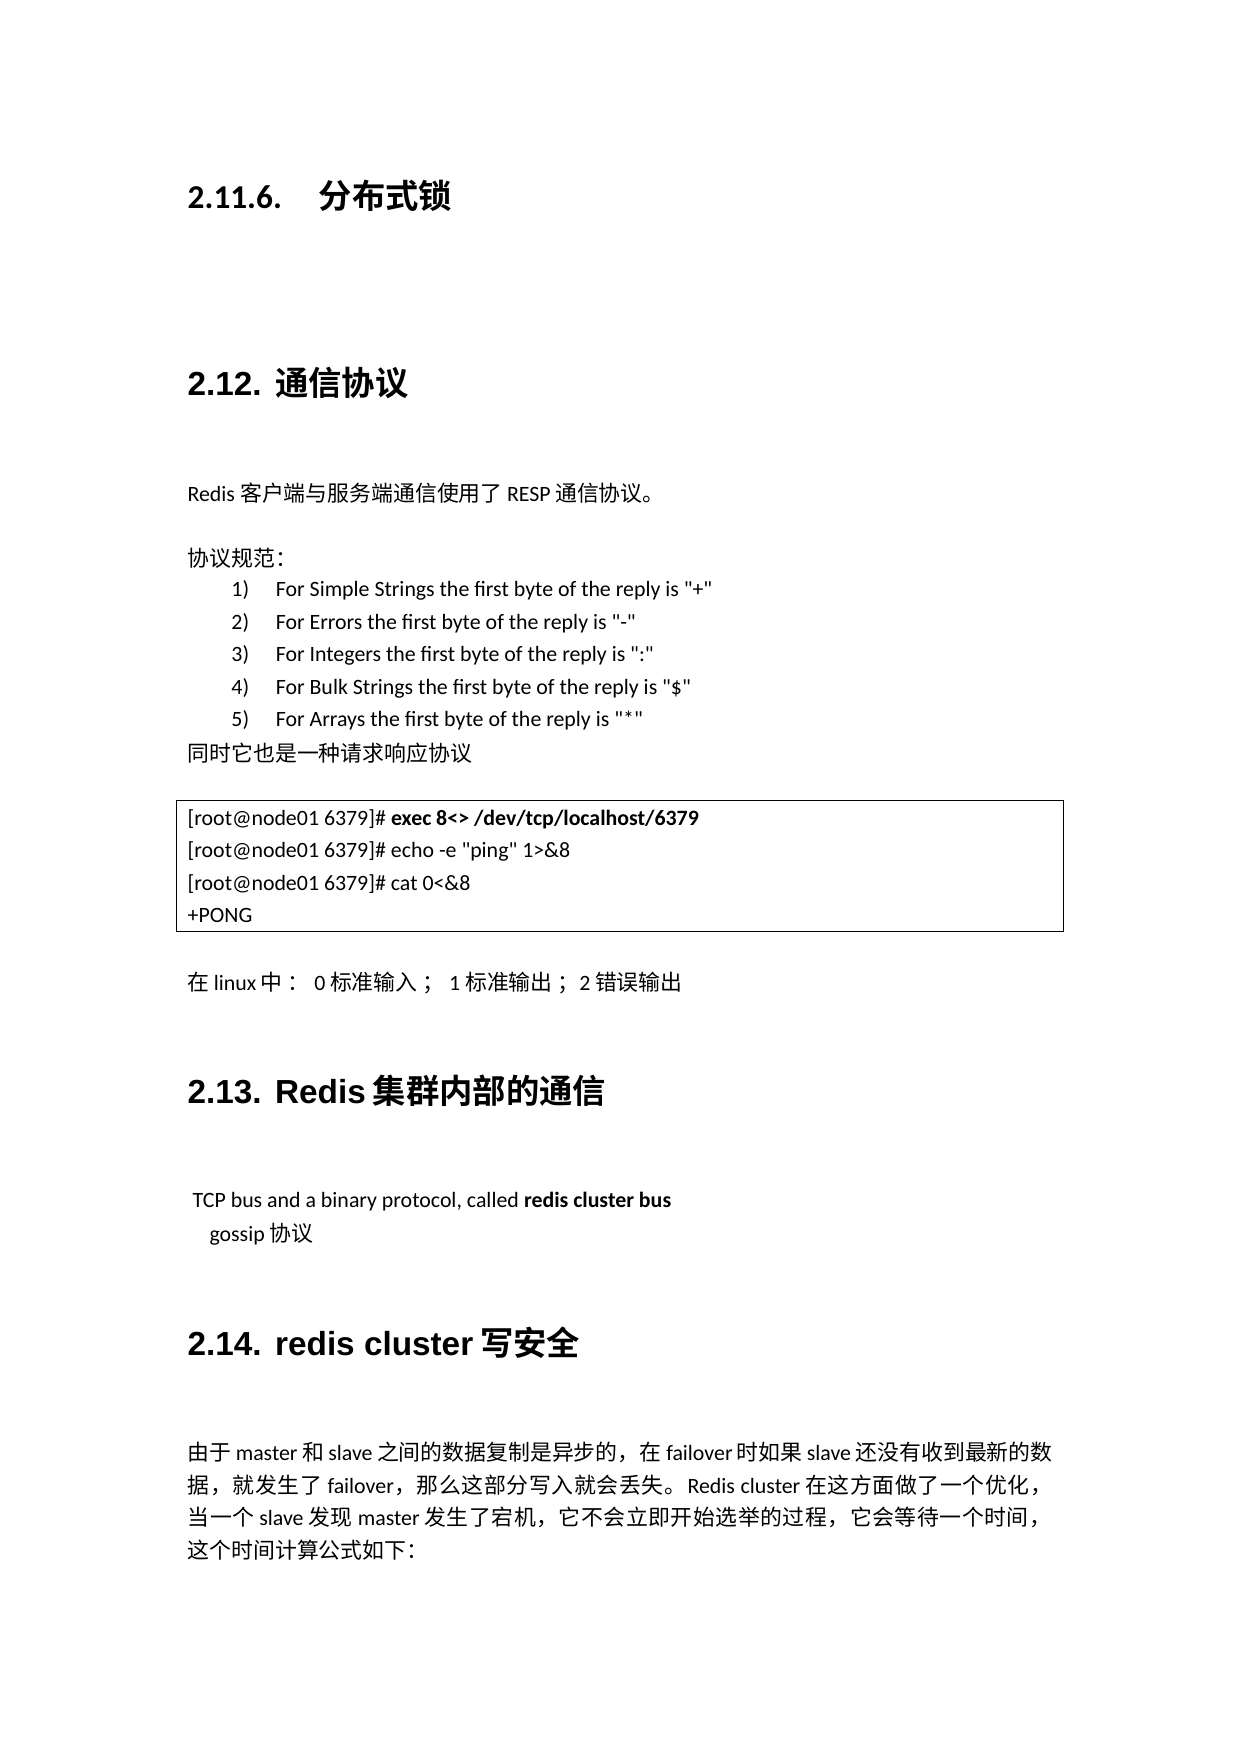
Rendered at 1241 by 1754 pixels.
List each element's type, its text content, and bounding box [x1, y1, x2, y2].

list For Bulk Strings the first byte of the reply is "$" [231, 670, 1053, 703]
list For Errors the first byte of the reply is "-" [231, 605, 1053, 638]
subtitle redis cluster写安全 [187, 1308, 1053, 1373]
list For Simple Strings the first byte of the reply is "+" [231, 573, 1053, 605]
table_header [root@node01 6379]# exec 8<> /dev/tcp/localhost/6379 [root@node01 6379]# echo -e "ping" 1>&8 [root@node01 6379]# cat 0<&8 +PONG [177, 801, 1063, 931]
text Redis 客户端与服务端通信使用了RESP通信协议。 [187, 475, 1053, 508]
list For Arrays the first byte of the reply is "*" [231, 703, 1053, 735]
text 由于master和slave之间的数据复制是异步的，在failover时如果slave还没有收到最新的数据，就发生了failover，那么这部分写入就会丢失。Redis cluster在这方面做了一个优化，当一个slave发现master发生了宕机，它不会立即开始选举的过程，它会等待一个时间，这个时间计算公式如下： [187, 1435, 1053, 1565]
subtitle Redis集群内部的通信 [187, 1057, 1053, 1122]
text TCP bus and a binary protocol, called redis cluster bus [187, 1183, 1053, 1216]
subtitle 通信协议 [187, 348, 1053, 413]
text 协议规范： [187, 540, 1053, 573]
list For Integers the first byte of the reply is ":" [231, 638, 1053, 670]
text gossip协议 [187, 1216, 1053, 1248]
list 同时它也是一种请求响应协议 [187, 735, 1053, 768]
subtitle 分布式锁 [187, 162, 1053, 227]
text 在linux中 ： 0标准输入 ； 1 标准输出 ；2错误输出 [187, 965, 1053, 997]
